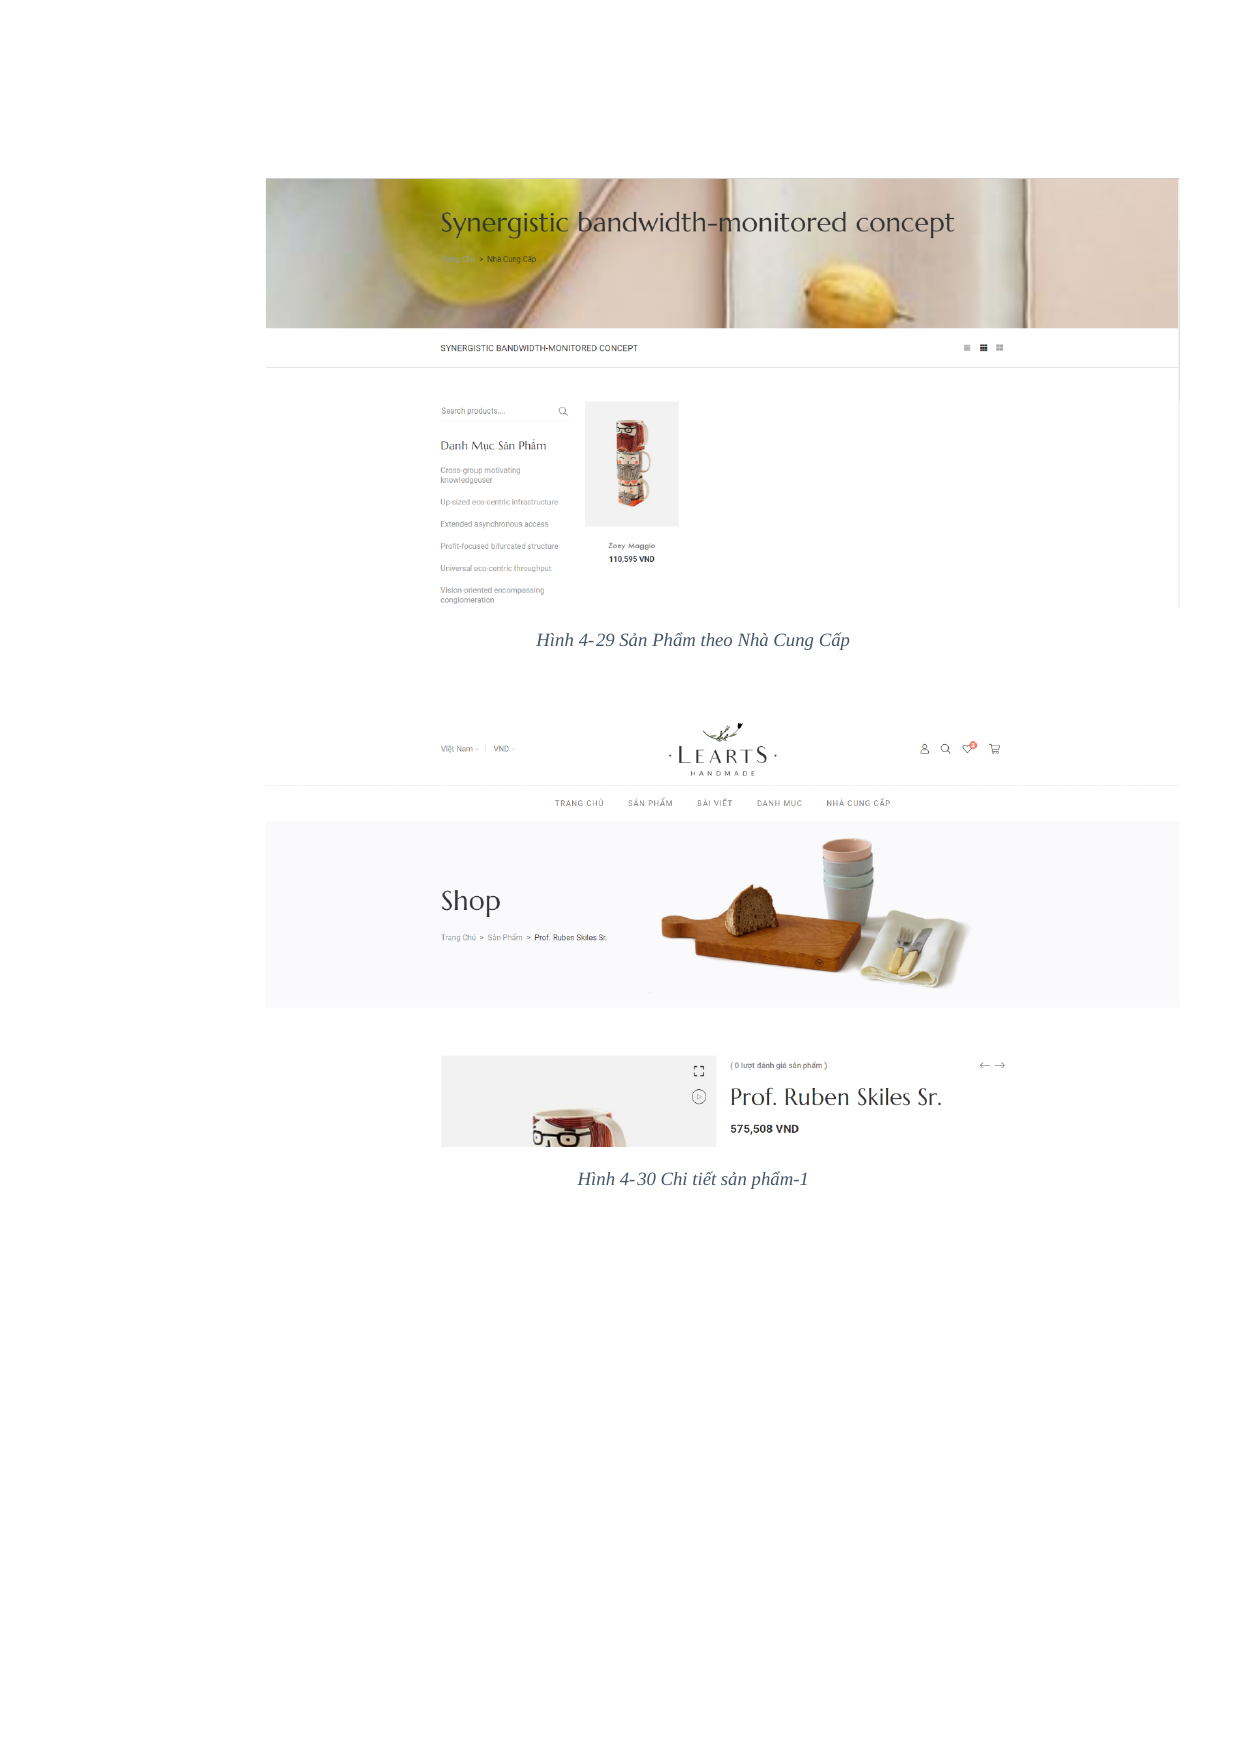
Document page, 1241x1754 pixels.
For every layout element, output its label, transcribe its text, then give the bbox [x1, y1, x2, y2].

picture [265, 177, 1180, 608]
picture [265, 713, 1180, 1147]
